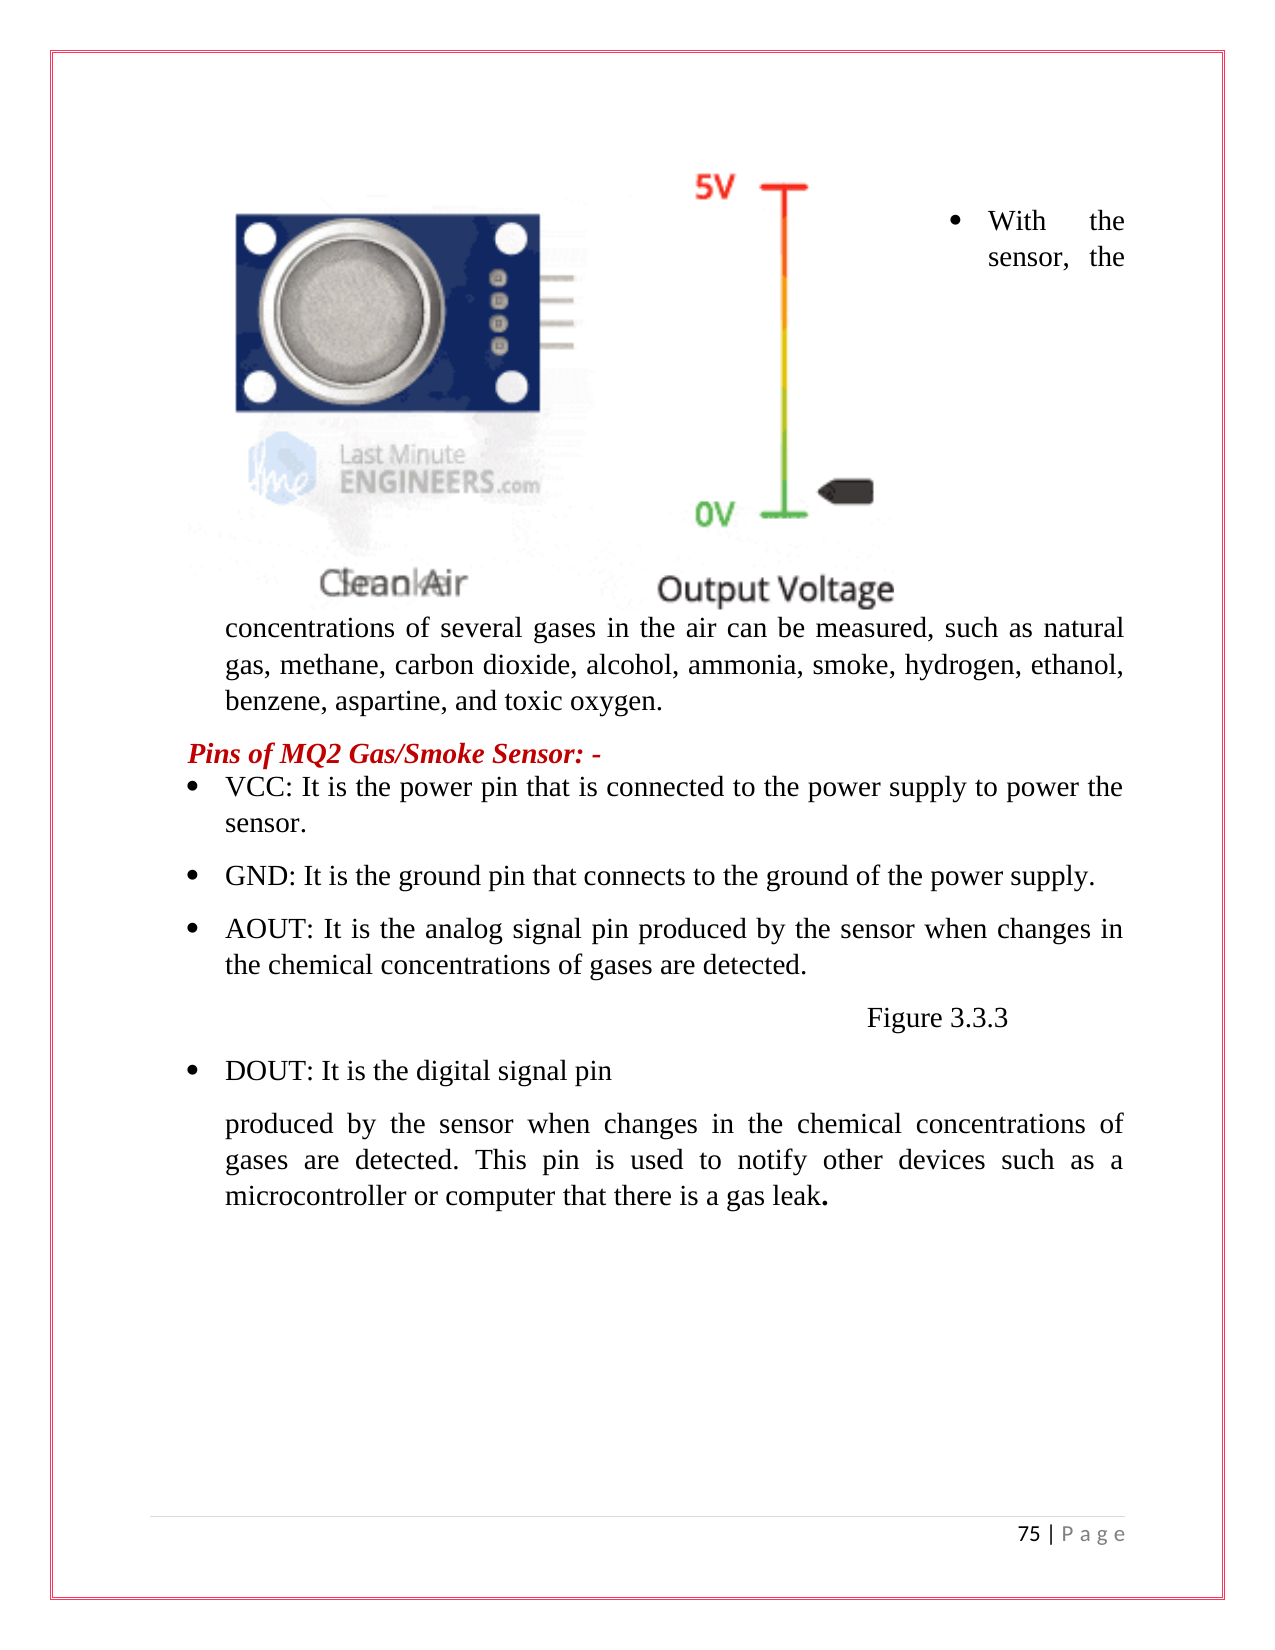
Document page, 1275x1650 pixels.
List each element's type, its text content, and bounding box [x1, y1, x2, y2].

picture [188, 150, 895, 610]
text produced by the sensor when changes in the chemical concentrations of gases are detected. This pin is used to notify other devices such as a microcontroller or computer that there is a gas leak. [225, 1106, 1125, 1212]
list DOUT: It is the digital signal pin [187, 1053, 1125, 1087]
list Figure 3.3.3 [750, 1000, 1125, 1034]
text Pins of MQ2 Gas/Smoke Sensor: - [187, 736, 1125, 769]
list AOUT: It is the analog signal pin produced by the sensor when changes in the chemical concentrations of gases are detected. [187, 911, 1125, 981]
list GND: It is the ground pin that connects to the ground of the power supply. [187, 858, 1125, 892]
list VCC: It is the power pin that is connected to the power supply to power the sensor. [187, 769, 1125, 839]
